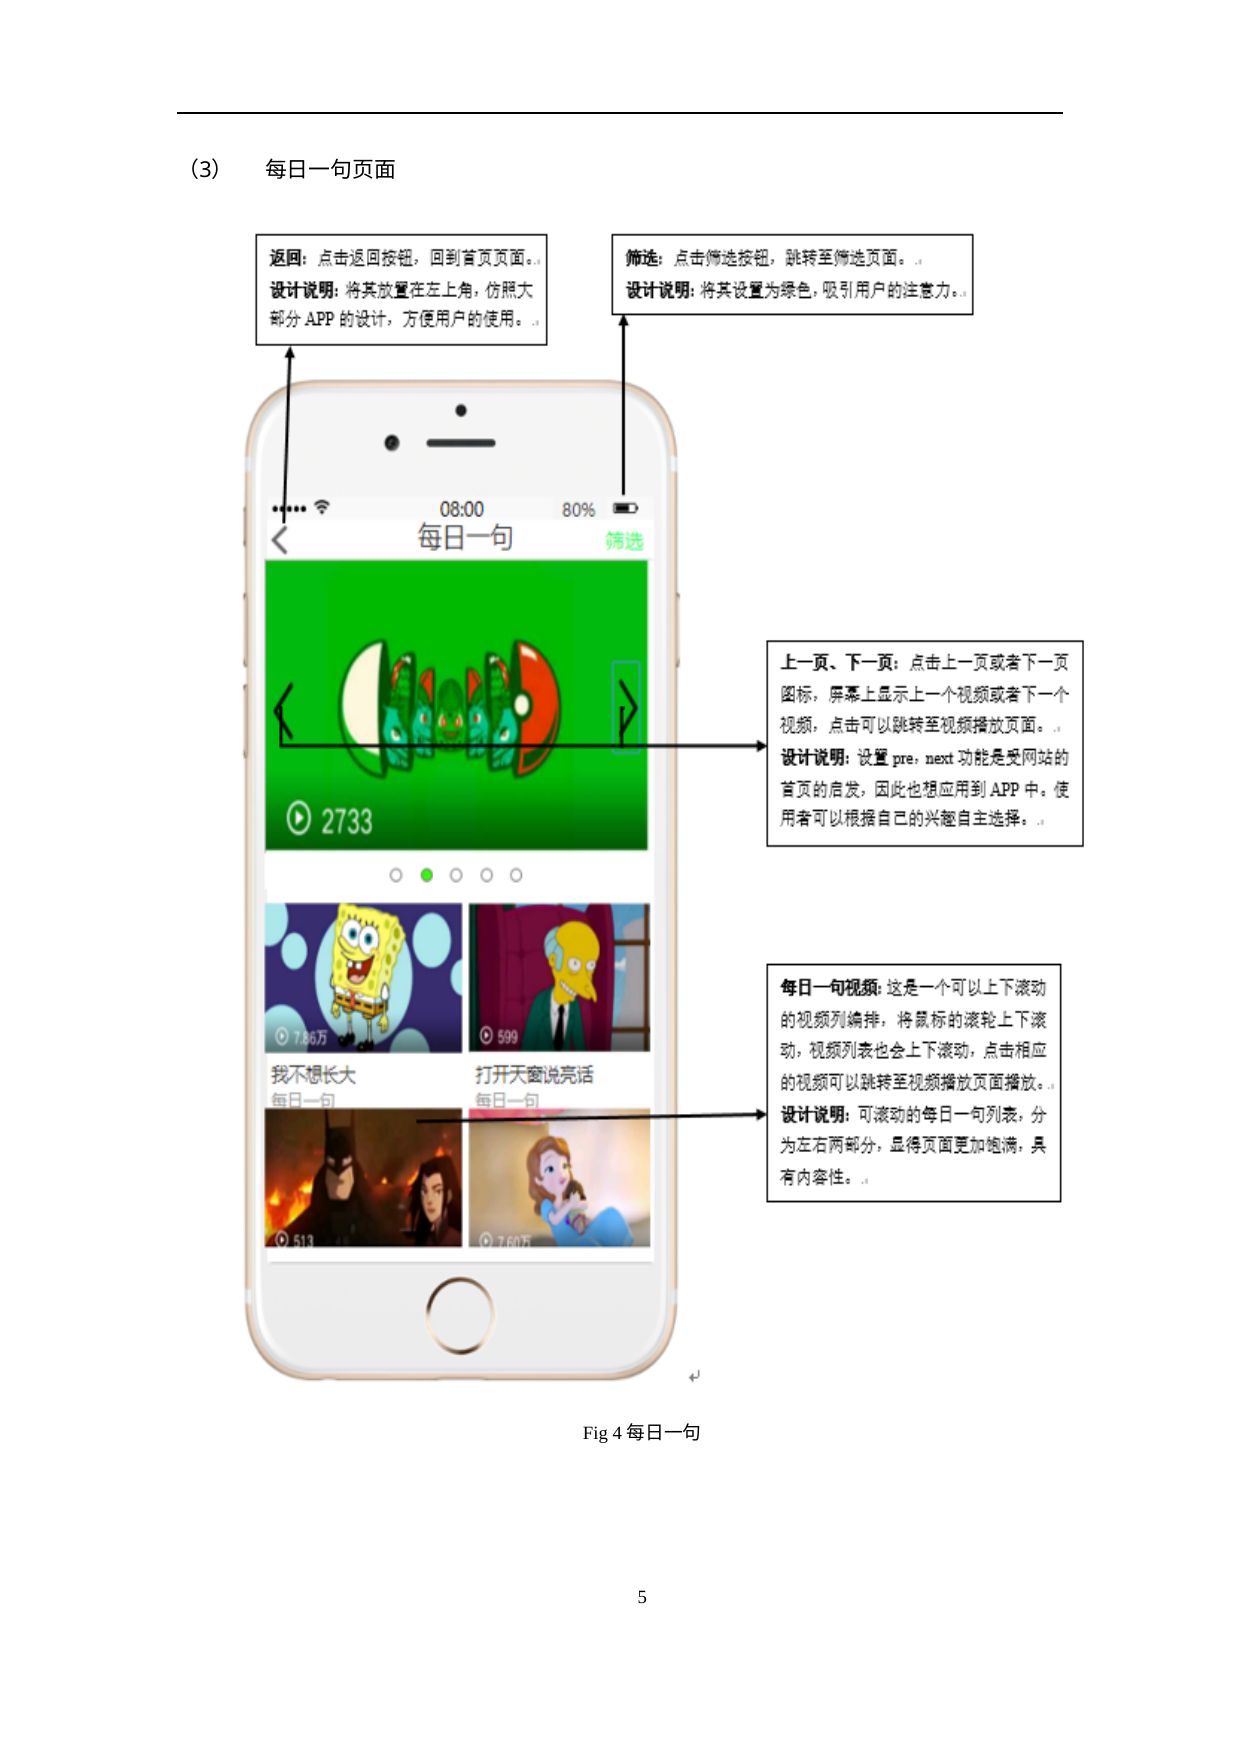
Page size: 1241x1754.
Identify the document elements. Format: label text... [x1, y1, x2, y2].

text Fig 4 每日一句 [177, 1415, 1063, 1448]
title 每日一句页面 [177, 152, 1063, 184]
picture [221, 214, 1087, 1389]
